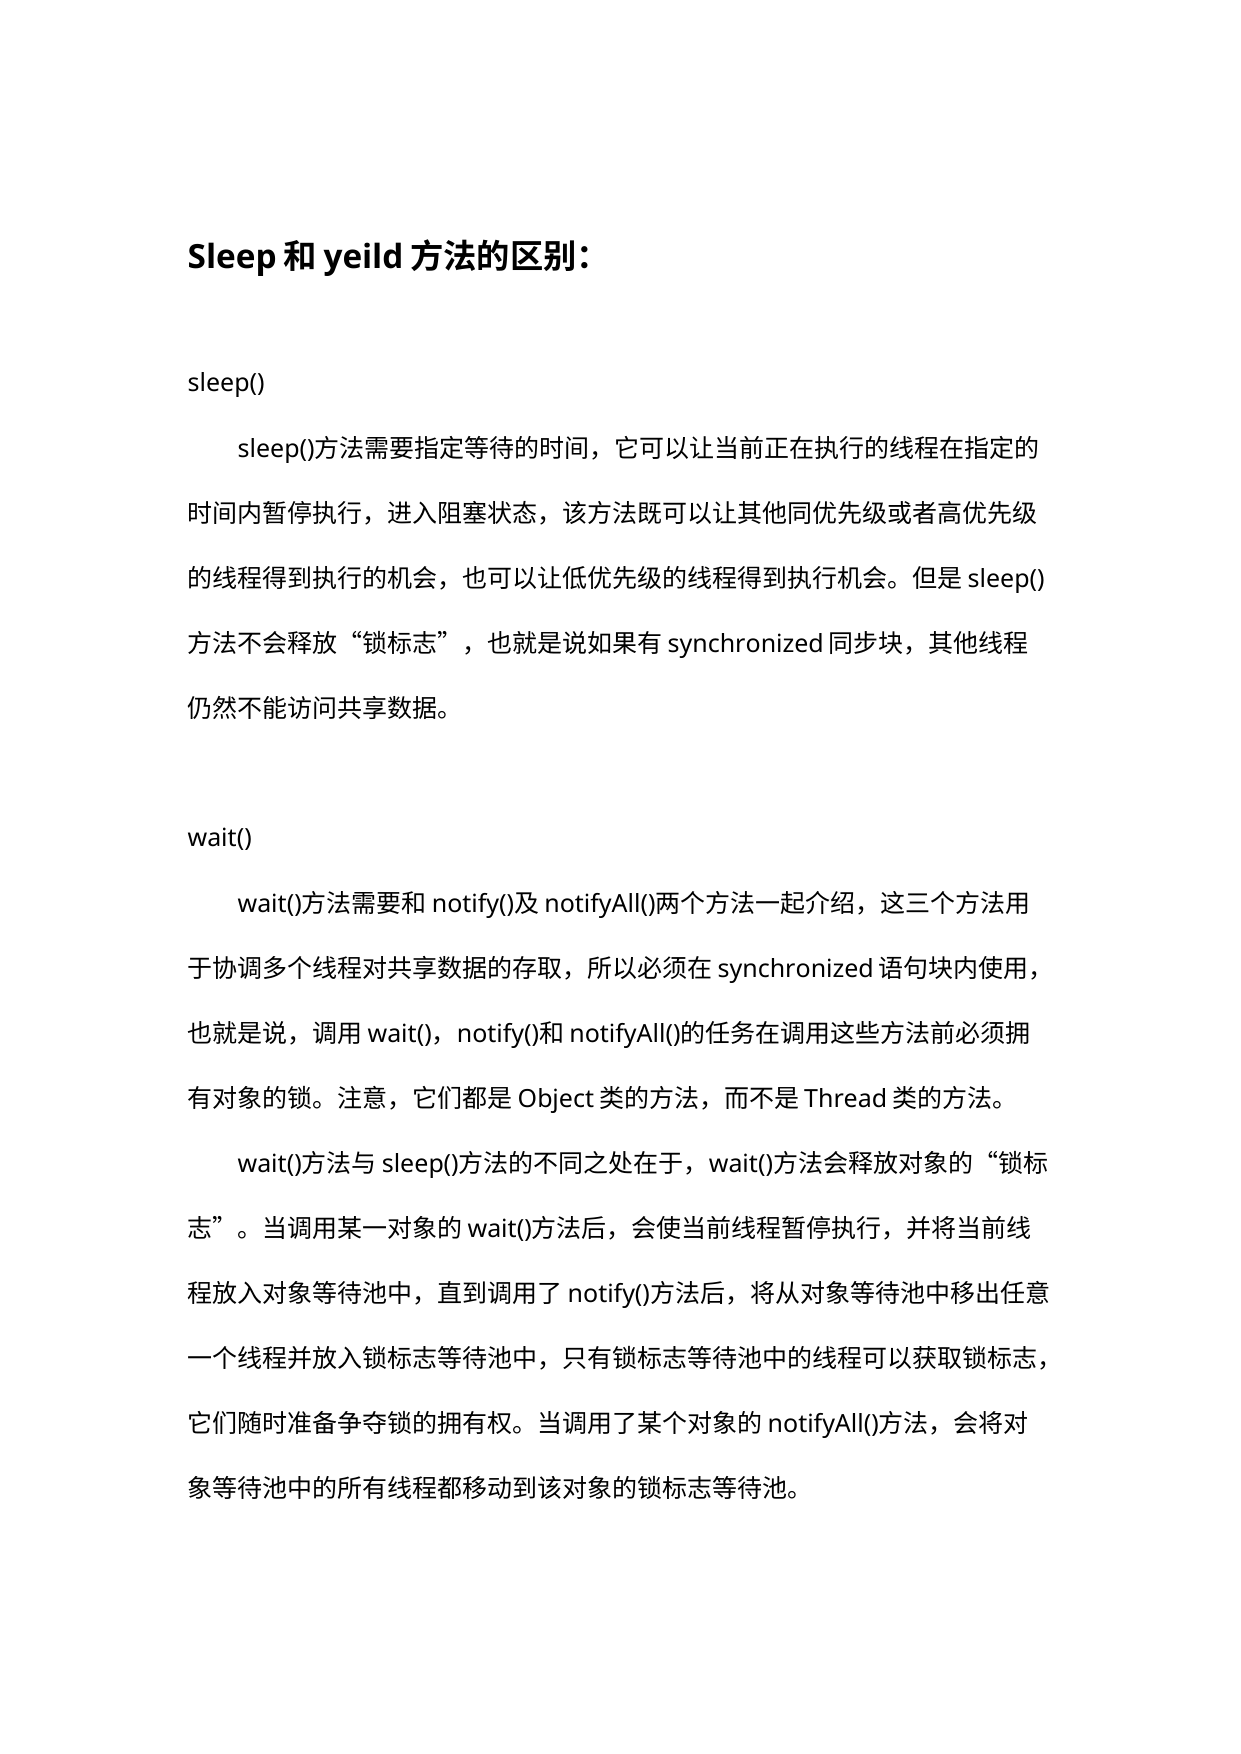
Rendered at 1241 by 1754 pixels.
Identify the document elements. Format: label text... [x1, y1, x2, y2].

text wait()方法需要和notify()及notifyAll()两个方法一起介绍，这三个方法用于协调多个线程对共享数据的存取，所以必须在synchronized语句块内使用，也就是说，调用wait()，notify()和notifyAll()的任务在调用这些方法前必须拥有对象的锁。注意，它们都是Object类的方法，而不是Thread类的方法。 [187, 869, 1053, 1129]
text sleep()方法需要指定等待的时间，它可以让当前正在执行的线程在指定的时间内暂停执行，进入阻塞状态，该方法既可以让其他同优先级或者高优先级的线程得到执行的机会，也可以让低优先级的线程得到执行机会。但是sleep()方法不会释放“锁标志”，也就是说如果有synchronized同步块，其他线程仍然不能访问共享数据。 [187, 414, 1053, 739]
text sleep() [187, 349, 1053, 414]
subtitle Sleep和yeild方法的区别： [187, 222, 1053, 287]
text wait()方法与sleep()方法的不同之处在于，wait()方法会释放对象的“锁标志”。当调用某一对象的wait()方法后，会使当前线程暂停执行，并将当前线程放入对象等待池中，直到调用了notify()方法后，将从对象等待池中移出任意一个线程并放入锁标志等待池中，只有锁标志等待池中的线程可以获取锁标志，它们随时准备争夺锁的拥有权。当调用了某个对象的notifyAll()方法，会将对象等待池中的所有线程都移动到该对象的锁标志等待池。 [187, 1129, 1053, 1519]
text wait() [187, 804, 1053, 869]
